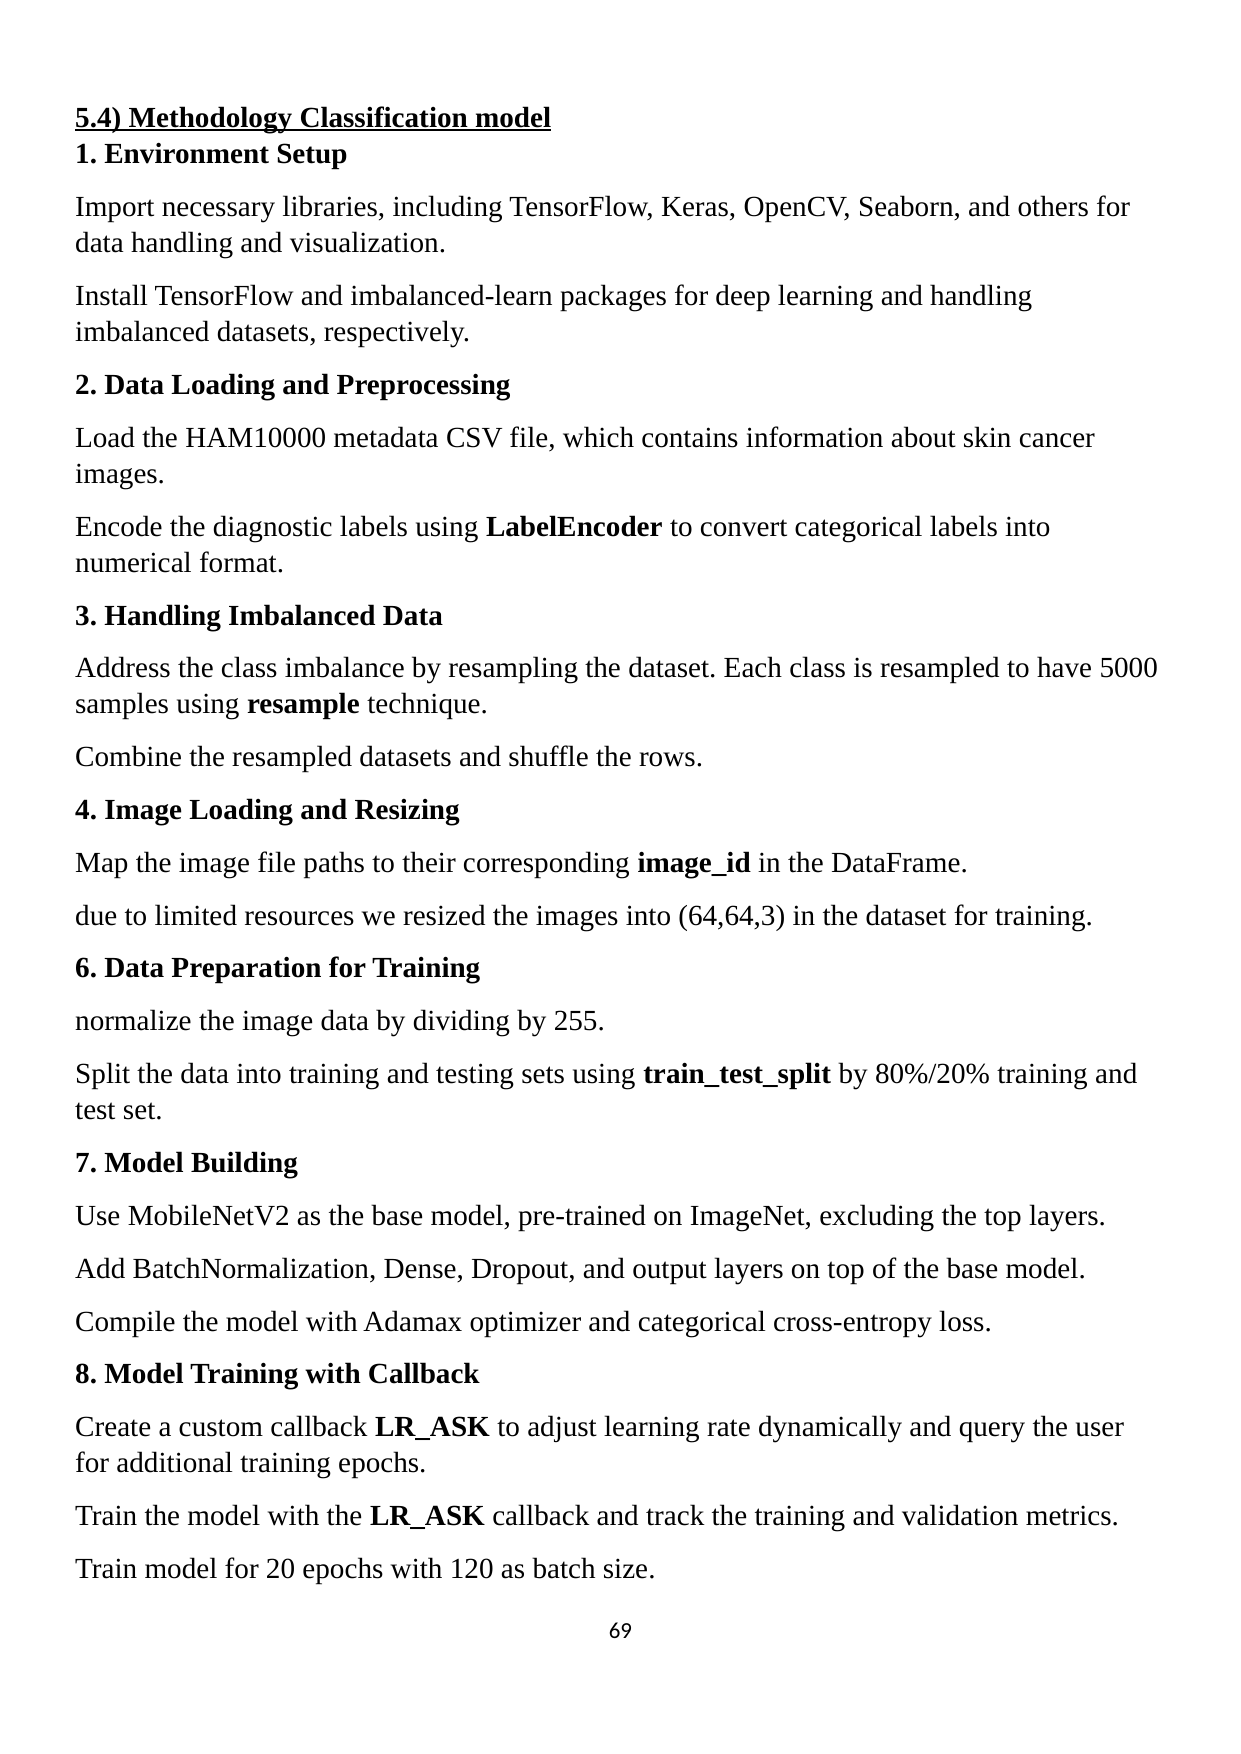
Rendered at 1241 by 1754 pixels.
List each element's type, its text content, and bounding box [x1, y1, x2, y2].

subtitle 5.4) Methodology Classification model [75, 100, 1165, 133]
text Address the class imbalance by resampling the dataset. Each class is resampled to have 5000 samples using resample technique. [75, 650, 1165, 720]
text 6. Data Preparation for Training [75, 951, 1165, 984]
text 4. Image Loading and Resizing [75, 792, 1165, 826]
text Import necessary libraries, including TensorFlow, Keras, OpenCV, Seaborn, and others for data handling and visualization. [75, 189, 1165, 259]
text Load the HAM10000 metadata CSV file, which contains information about skin cancer images. [75, 420, 1165, 489]
text 7. Model Building [75, 1145, 1165, 1179]
text 2. Data Loading and Preprocessing [75, 367, 1165, 400]
text Train the model with the LR_ASK callback and track the training and validation metrics. [75, 1498, 1165, 1532]
text Add BatchNormalization, Dense, Dropout, and output layers on top of the base model. [75, 1251, 1165, 1284]
text Use MobileNetV2 as the base model, pre-trained on ImageNet, excluding the top layers. [75, 1198, 1165, 1232]
text Encode the diagnostic labels using LabelEncoder to convert categorical labels into numerical format. [75, 509, 1165, 578]
text Compile the model with Adamax optimizer and categorical cross-entropy loss. [75, 1304, 1165, 1337]
text Create a custom callback LR_ASK to adjust learning rate dynamically and query the user for additional training epochs. [75, 1409, 1165, 1479]
text 3. Handling Imbalanced Data [75, 598, 1165, 631]
text Split the data into training and testing sets using train_test_split by 80%/20% training and test set. [75, 1056, 1165, 1126]
text Combine the resampled datasets and shuffle the rows. [75, 739, 1165, 773]
text Install TensorFlow and imbalanced-learn packages for deep learning and handling imbalanced datasets, respectively. [75, 278, 1165, 348]
text normalize the image data by dividing by 255. [75, 1003, 1165, 1037]
text Train model for 20 epochs with 120 as batch size. [75, 1551, 1165, 1584]
text due to limited resources we resized the images into (64,64,3) in the dataset for training. [75, 898, 1165, 931]
text 1. Environment Setup [75, 136, 1165, 170]
text Map the image file paths to their corresponding image_id in the DataFrame. [75, 845, 1165, 878]
text 8. Model Training with Callback [75, 1356, 1165, 1390]
